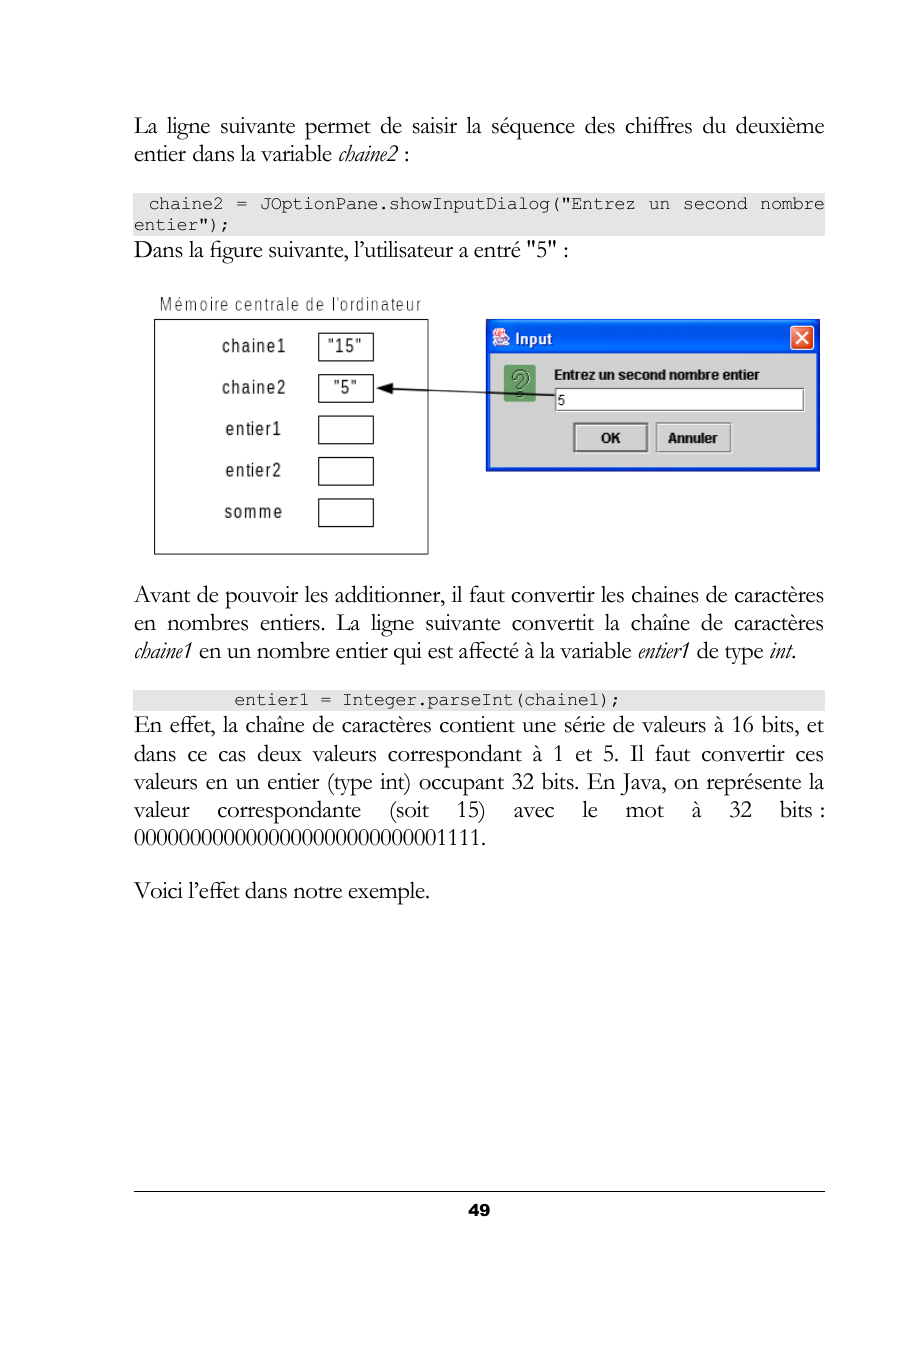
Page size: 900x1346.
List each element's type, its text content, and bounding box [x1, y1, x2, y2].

text Avant de pouvoir les additionner, il faut convertir les chaines de caractères en nombres entiers. La ligne suivante convertit la chaîne de caractères chaine1 en un nombre entier qui est affecté à la variable entier1 de type int. [133, 581, 825, 665]
text chaine2 = JOptionPane.showInputDialog("Entrez un second nombre entier"); [133, 193, 825, 236]
text entier1 = Integer.parseInt(chaine1); [133, 690, 825, 711]
text En effet, la chaîne de caractères contient une série de valeurs à 16 bits, et dans ce cas deux valeurs correspondant à 1 et 5. Il faut convertir ces valeurs en un entier (type int) occupant 32 bits. En Java, on représente la valeur correspondante (soit 15) avec le mot à 32 bits : 0000000000000000000000000001111. [133, 711, 825, 852]
text Dans la figure suivante, l’utilisateur a entré "5" : [133, 236, 825, 264]
text La ligne suivante permet de saisir la séquence des chiffres du deuxième entier dans la variable chaine2 : [133, 112, 825, 168]
text Voici l’effet dans notre exemple. [133, 877, 825, 905]
